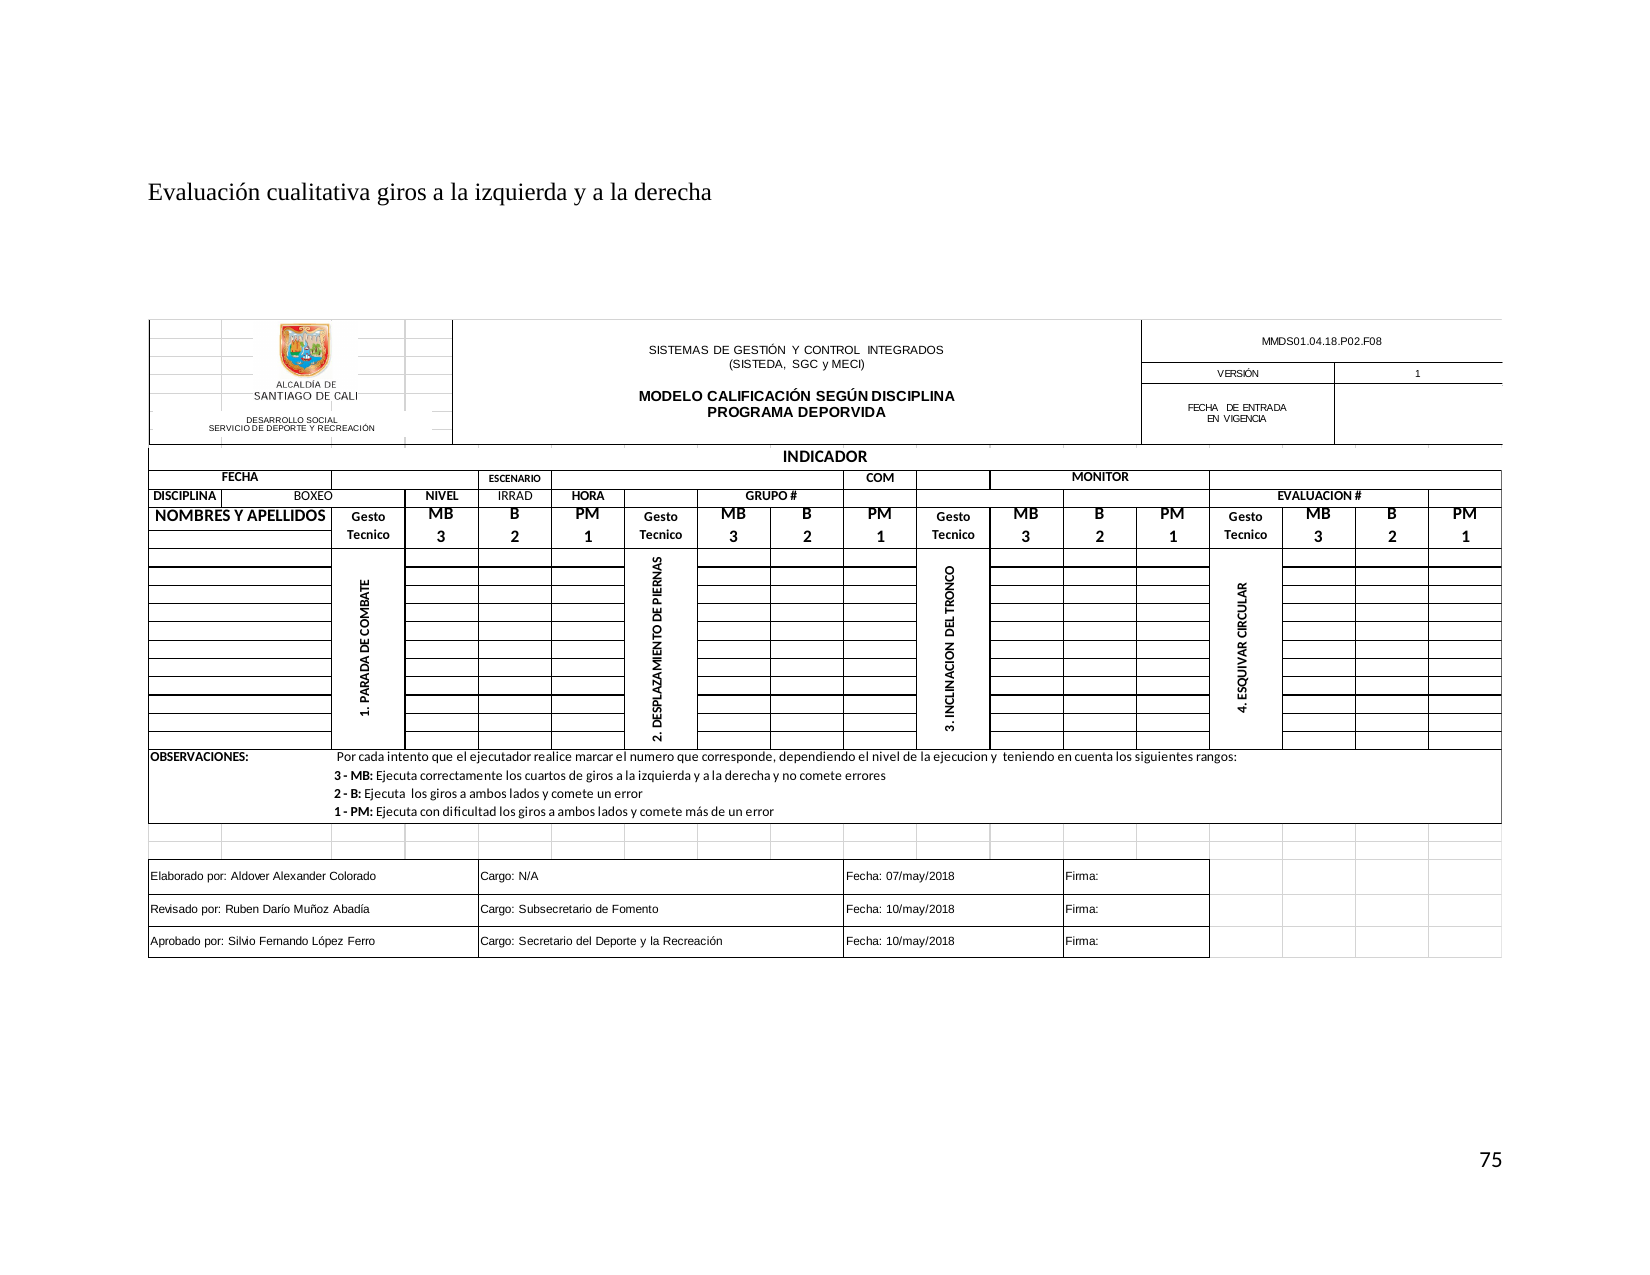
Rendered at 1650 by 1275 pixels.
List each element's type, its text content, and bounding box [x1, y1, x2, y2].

text Evaluación cualitativa giros a la izquierda y a la derecha [148, 177, 1502, 206]
